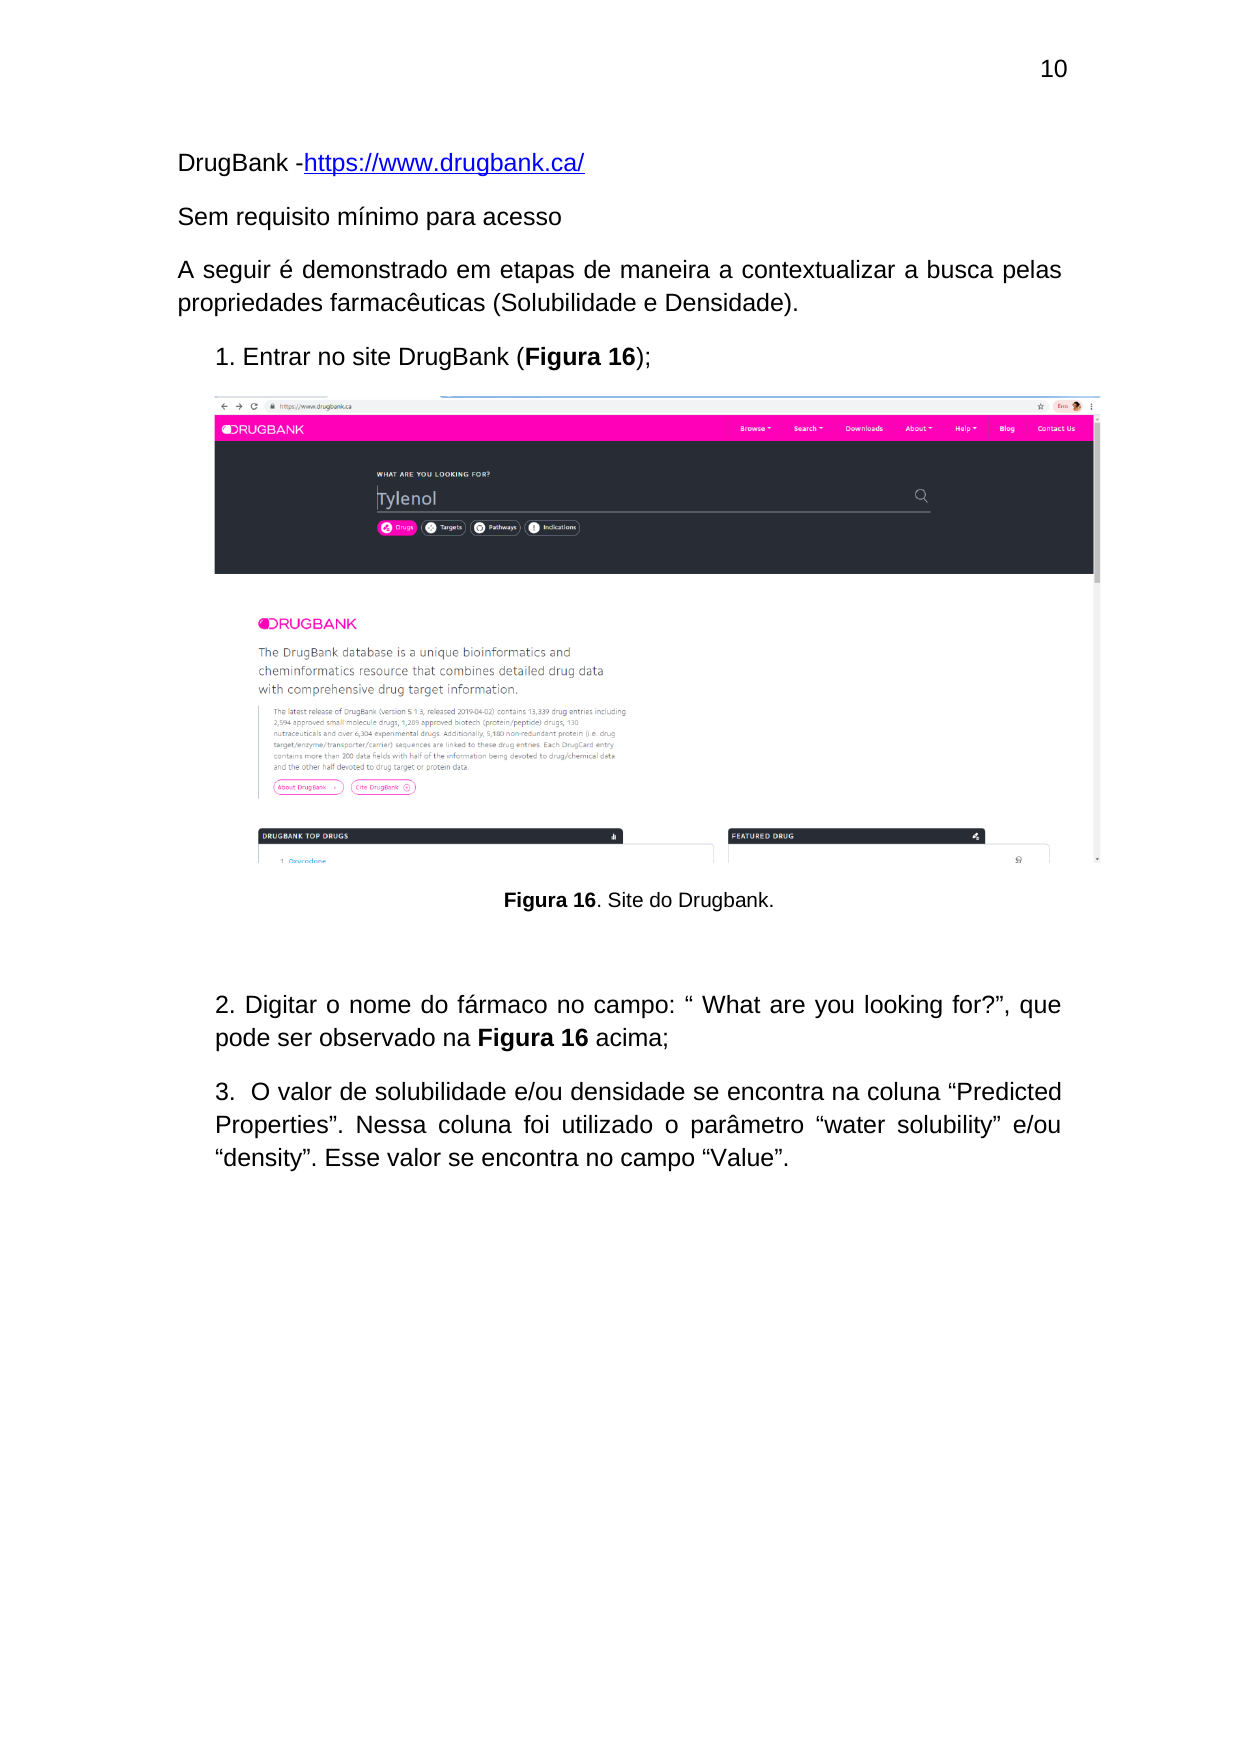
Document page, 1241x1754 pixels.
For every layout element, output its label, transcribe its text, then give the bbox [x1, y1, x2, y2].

text A seguir é demonstrado em etapas de maneira a contextualizar a busca pelas propriedades farmacêuticas (Solubilidade e Densidade). [177, 255, 1063, 317]
text 3. O valor de solubilidade e/ou densidade se encontra na coluna “Predicted Properties”. Nessa coluna foi utilizado o parâmetro “water solubility” e/ou “density”. Esse valor se encontra no campo “Value”. [215, 1077, 1063, 1172]
text DrugBank -https://www.drugbank.ca/ [177, 148, 1063, 176]
text Sem requisito mínimo para acesso [177, 201, 1063, 230]
picture [214, 396, 1101, 863]
text 1. Entrar no site DrugBank (Figura 16); [215, 342, 1063, 371]
text Figura 16. Site do Drugbank. [215, 888, 1063, 912]
text 2. Digitar o nome do fármaco no campo: “ What are you looking for?”, que pode ser observado na Figura 16 acima; [215, 990, 1063, 1052]
